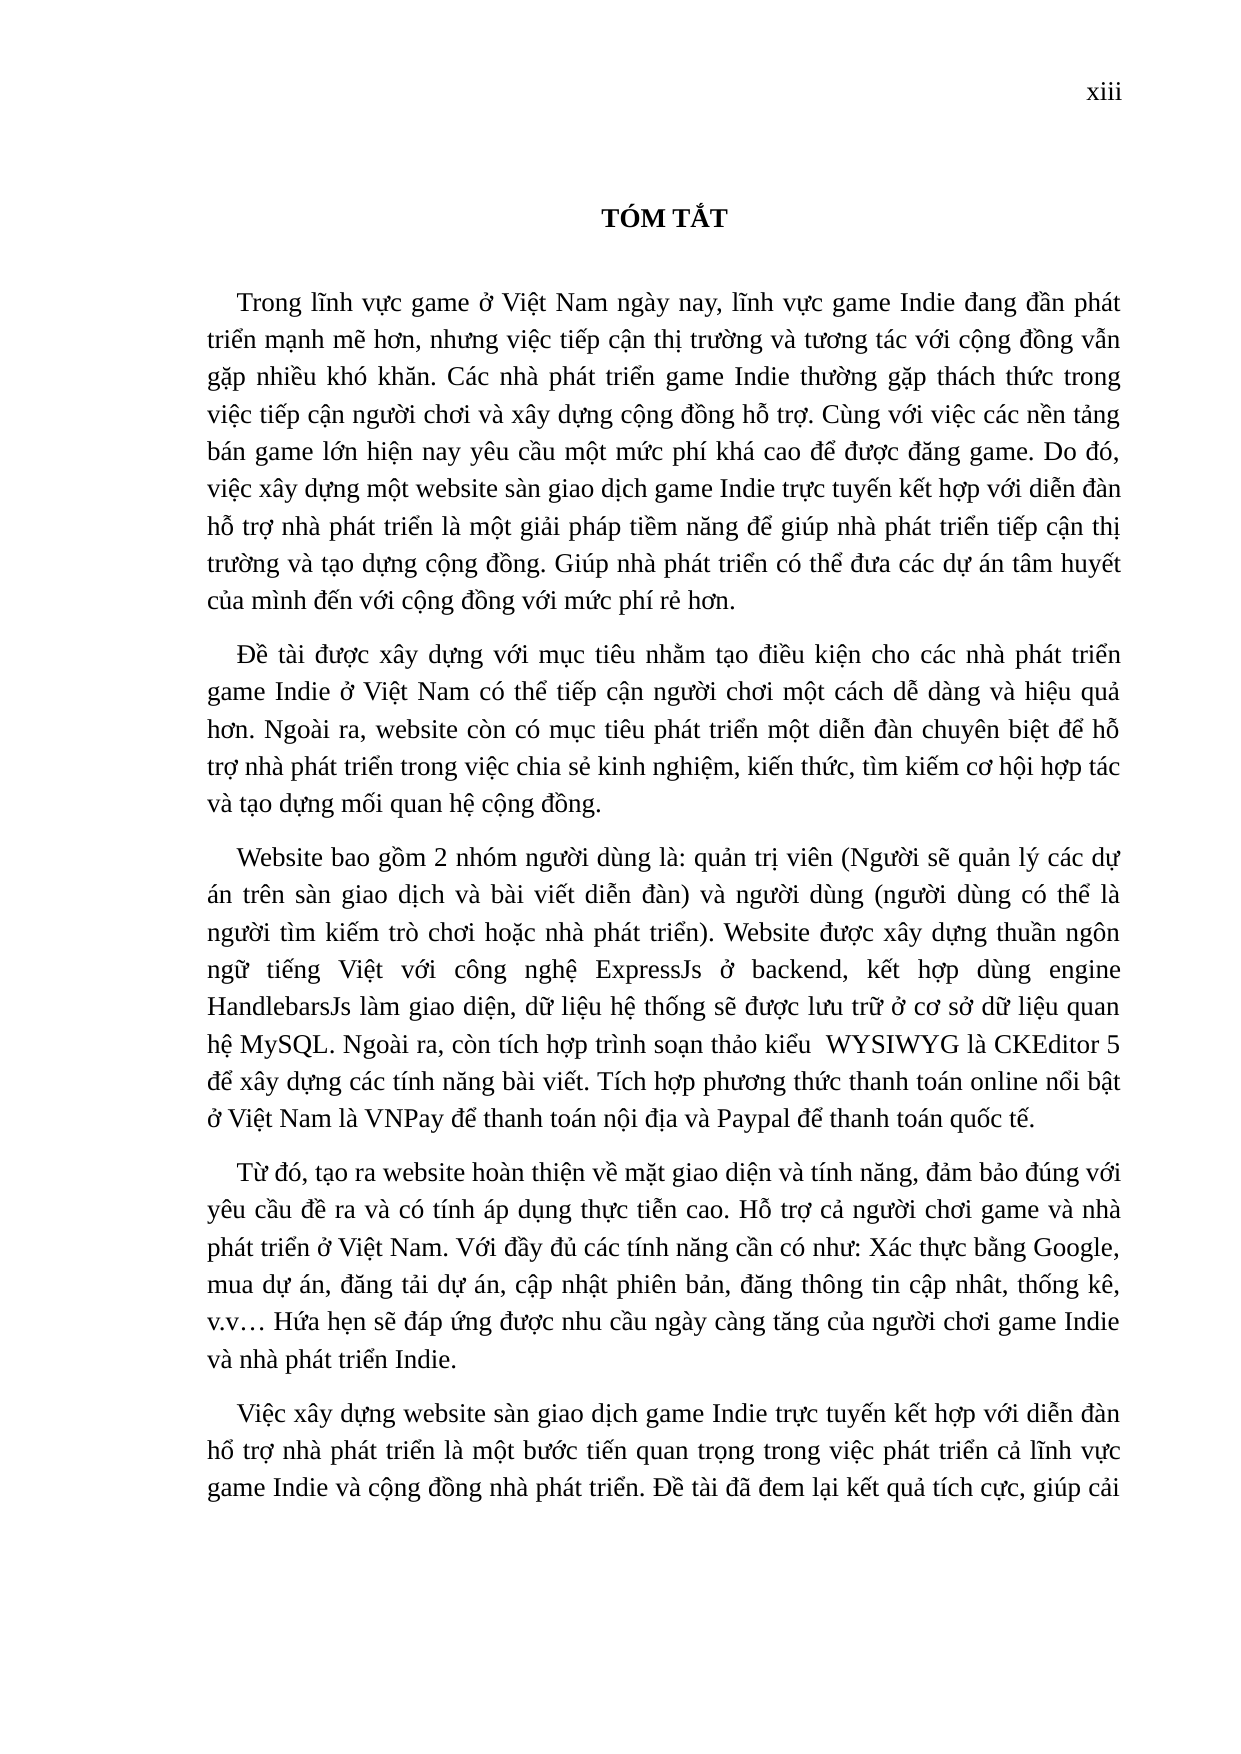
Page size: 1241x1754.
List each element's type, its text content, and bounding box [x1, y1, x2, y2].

text Trong lĩnh vực game ở Việt Nam ngày nay, lĩnh vực game Indie đang đần phát triển mạnh mẽ hơn, nhưng việc tiếp cận thị trường và tương tác với cộng đồng vẫn gặp nhiều khó khăn. Các nhà phát triển game Indie thường gặp thách thức trong việc tiếp cận người chơi và xây dựng cộng đồng hỗ trợ. Cùng với việc các nền tảng bán game lớn hiện nay yêu cầu một mức phí khá cao để được đăng game. Do đó, việc xây dựng một website sàn giao dịch game Indie trực tuyến kết hợp với diễn đàn hỗ trợ nhà phát triển là một giải pháp tiềm năng để giúp nhà phát triển tiếp cận thị trường và tạo dựng cộng đồng. Giúp nhà phát triển có thể đưa các dự án tâm huyết của mình đến với cộng đồng với mức phí rẻ hơn. [207, 286, 1122, 615]
text Từ đó, tạo ra website hoàn thiện về mặt giao diện và tính năng, đảm bảo đúng với yêu cầu đề ra và có tính áp dụng thực tiễn cao. Hỗ trợ cả người chơi game và nhà phát triển ở Việt Nam. Với đầy đủ các tính năng cần có như: Xác thực bằng Google, mua dự án, đăng tải dự án, cập nhật phiên bản, đăng thông tin cập nhât, thống kê, v.v… Hứa hẹn sẽ đáp ứng được nhu cầu ngày càng tăng của người chơi game Indie và nhà phát triển Indie. [207, 1156, 1122, 1374]
text Đề tài được xây dựng với mục tiêu nhằm tạo điều kiện cho các nhà phát triển game Indie ở Việt Nam có thể tiếp cận người chơi một cách dễ dàng và hiệu quả hơn. Ngoài ra, website còn có mục tiêu phát triển một diễn đàn chuyên biệt để hỗ trợ nhà phát triển trong việc chia sẻ kinh nghiệm, kiến thức, tìm kiếm cơ hội hợp tác và tạo dựng mối quan hệ cộng đồng. [207, 638, 1122, 818]
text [207, 1397, 1122, 1502]
subtitle TÓM TẮT [207, 202, 1122, 233]
text Website bao gồm 2 nhóm người dùng là: quản trị viên (Người sẽ quản lý các dự án trên sàn giao dịch và bài viết diễn đàn) và người dùng (người dùng có thể là người tìm kiếm trò chơi hoặc nhà phát triển). Website được xây dựng thuần ngôn ngữ tiếng Việt với công nghệ ExpressJs ở backend, kết hợp dùng engine HandlebarsJs làm giao diện, dữ liệu hệ thống sẽ được lưu trữ ở cơ sở dữ liệu quan hệ MySQL. Ngoài ra, còn tích hợp trình soạn thảo kiểu WYSIWYG là CKEditor 5 để xây dựng các tính năng bài viết. Tích hợp phương thức thanh toán online nổi bật ở Việt Nam là VNPay để thanh toán nội địa và Paypal để thanh toán quốc tế. [207, 841, 1122, 1133]
